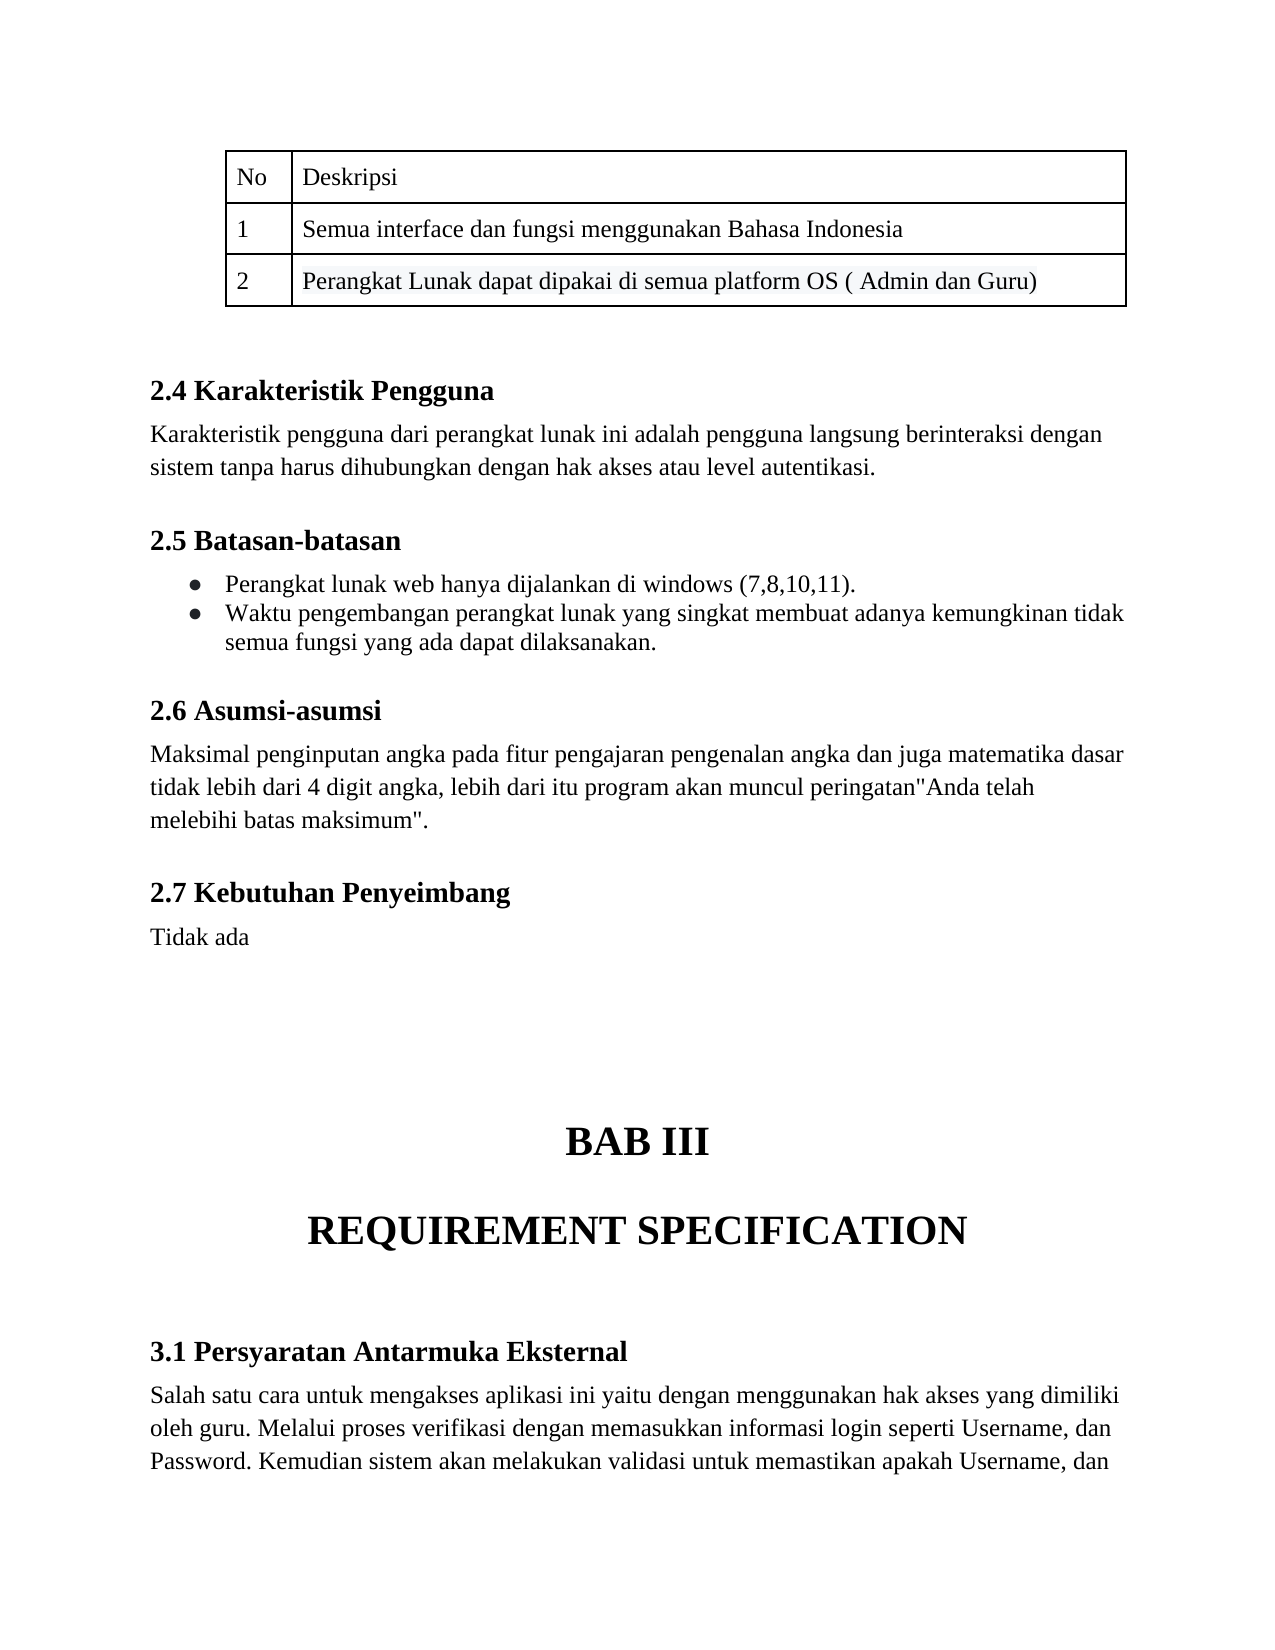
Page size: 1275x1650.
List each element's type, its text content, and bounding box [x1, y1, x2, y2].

subtitle BAB III [150, 1116, 1125, 1164]
list Waktu pengembangan perangkat lunak yang singkat membuat adanya kemungkinan tidak semua fungsi yang ada dapat dilaksanakan. [187, 598, 1125, 655]
text Karakteristik pengguna dari perangkat lunak ini adalah pengguna langsung berinteraksi dengan sistem tanpa harus dihubungkan dengan hak akses atau level autentikasi. [150, 419, 1125, 481]
text Tidak ada [150, 922, 1125, 950]
table_cell 1 [227, 204, 291, 253]
table_cell Perangkat Lunak dapat dipakai di semua platform OS ( Admin dan Guru) [293, 255, 1125, 305]
subtitle 2.5 Batasan-batasan [150, 523, 1125, 556]
table_header Deskripsi [293, 152, 1125, 202]
subtitle 2.4 Karakteristik Pengguna [150, 373, 1125, 407]
text Maksimal penginputan angka pada fitur pengajaran pengenalan angka dan juga matematika dasar tidak lebih dari 4 digit angka, lebih dari itu program akan muncul peringatan"Anda telah melebihi batas maksimum". [150, 739, 1125, 834]
subtitle 3.1 Persyaratan Antarmuka Eksternal [150, 1334, 1125, 1367]
table_cell 2 [227, 255, 291, 305]
subtitle REQUIREMENT SPECIFICATION [150, 1206, 1125, 1253]
table_cell Semua interface dan fungsi menggunakan Bahasa Indonesia [293, 204, 1125, 253]
subtitle 2.6 Asumsi-asumsi [150, 693, 1125, 726]
subtitle 2.7 Kebutuhan Penyeimbang [150, 876, 1125, 909]
table_header No [227, 152, 291, 202]
list Perangkat lunak web hanya dijalankan di windows (7,8,10,11). [187, 569, 1125, 598]
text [150, 1380, 1125, 1474]
